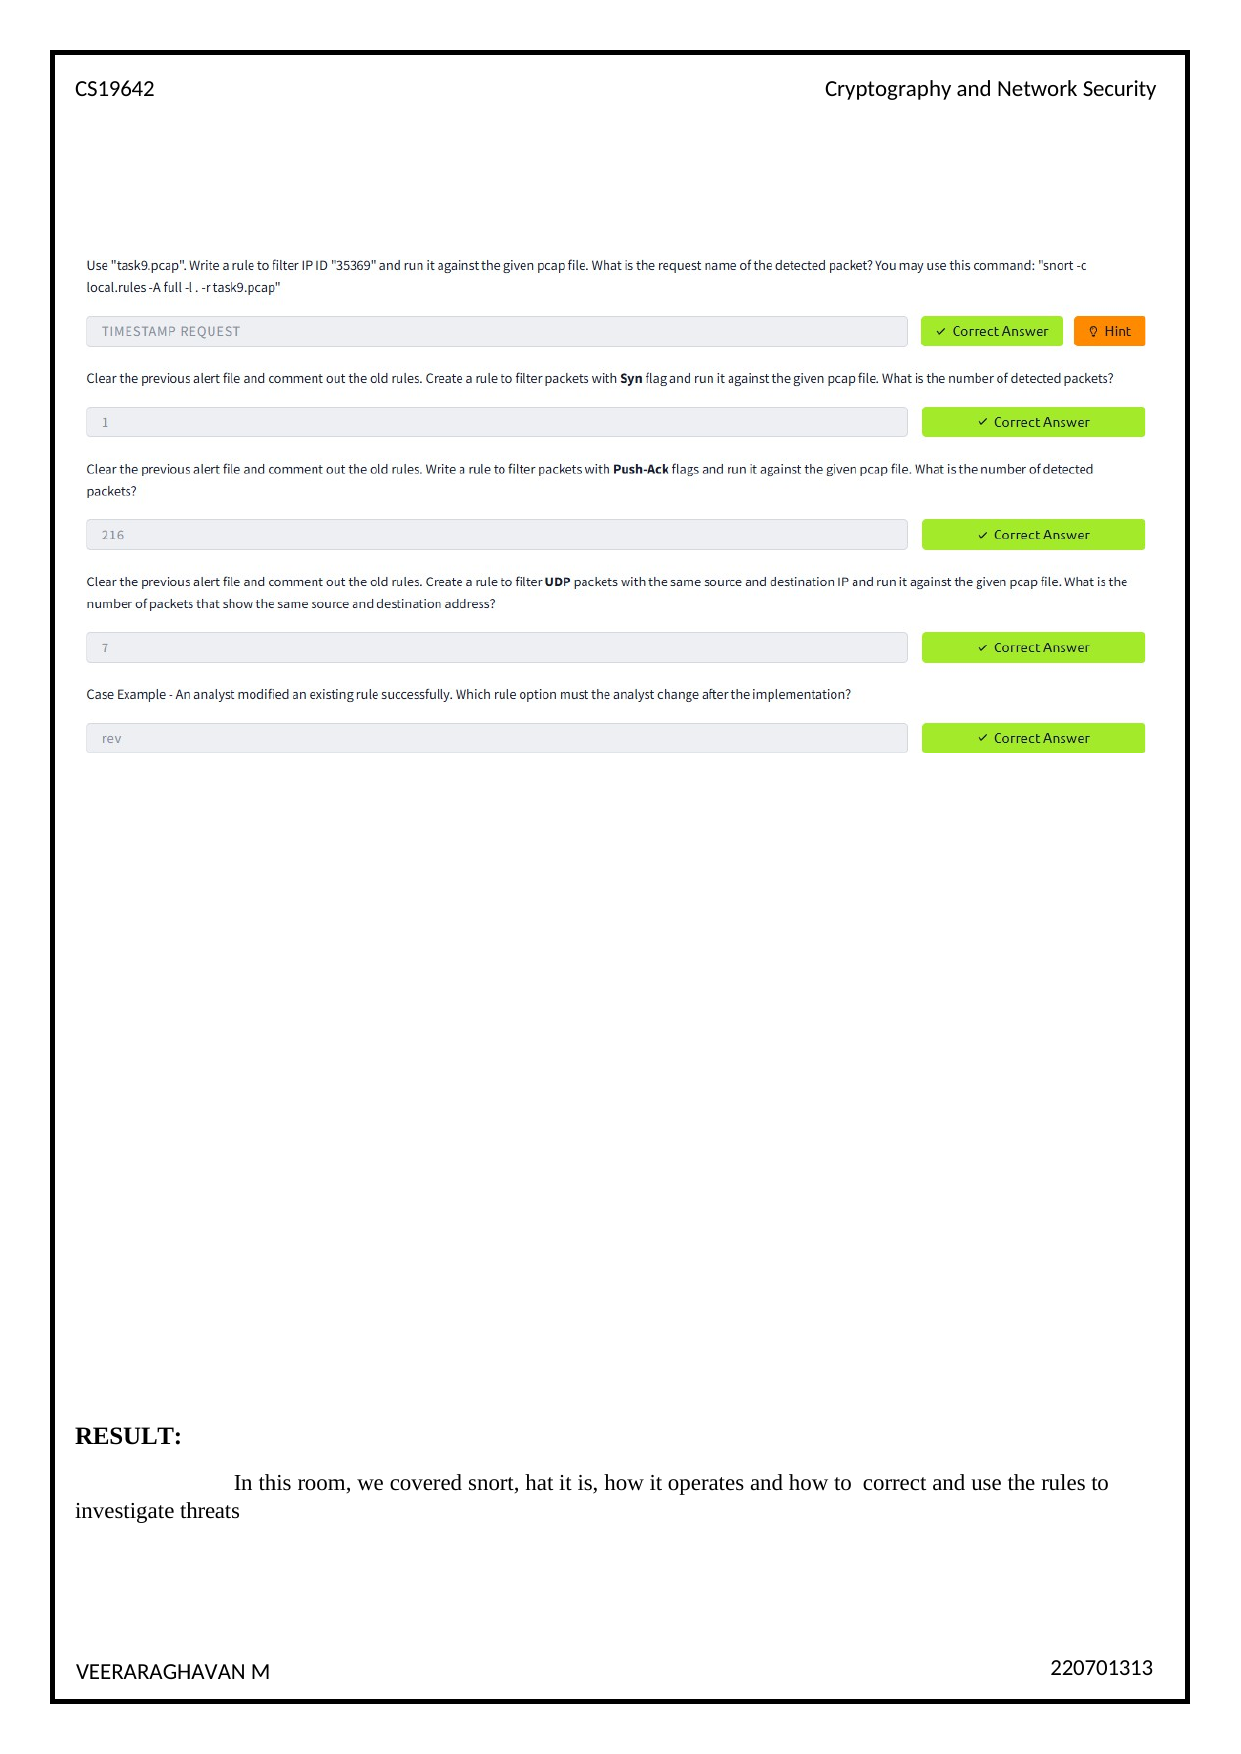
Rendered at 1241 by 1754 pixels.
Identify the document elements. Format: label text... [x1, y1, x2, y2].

text RESULT: [75, 1421, 1166, 1450]
text In this room, we covered snort, hat it is, how it operates and how to correct and use the rules to [233, 1469, 1166, 1495]
text investigate threats [75, 1498, 1166, 1524]
picture [86, 259, 1146, 753]
